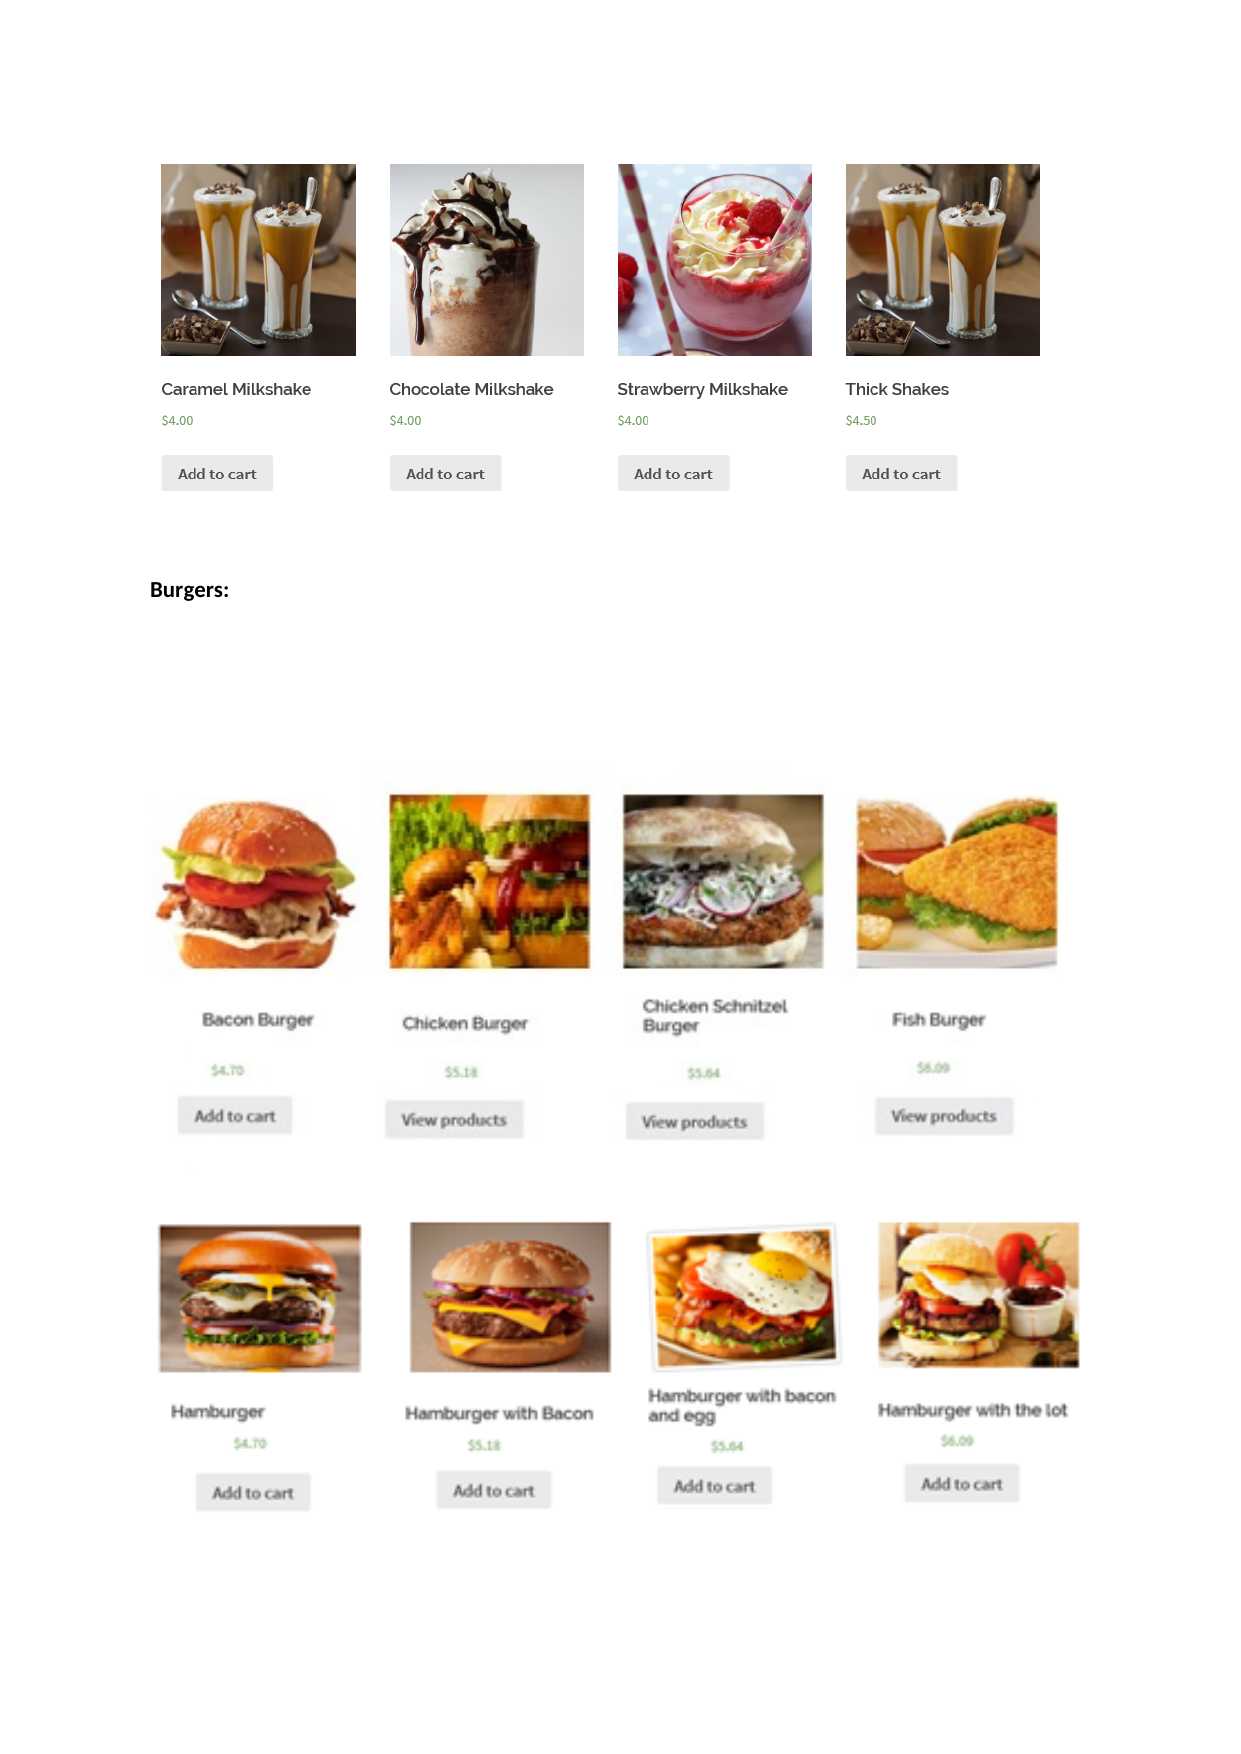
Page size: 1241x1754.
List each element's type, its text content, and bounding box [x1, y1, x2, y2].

text Burgers: [150, 575, 1090, 603]
picture [150, 1194, 1093, 1525]
picture [150, 150, 1060, 509]
picture [150, 762, 1060, 1176]
